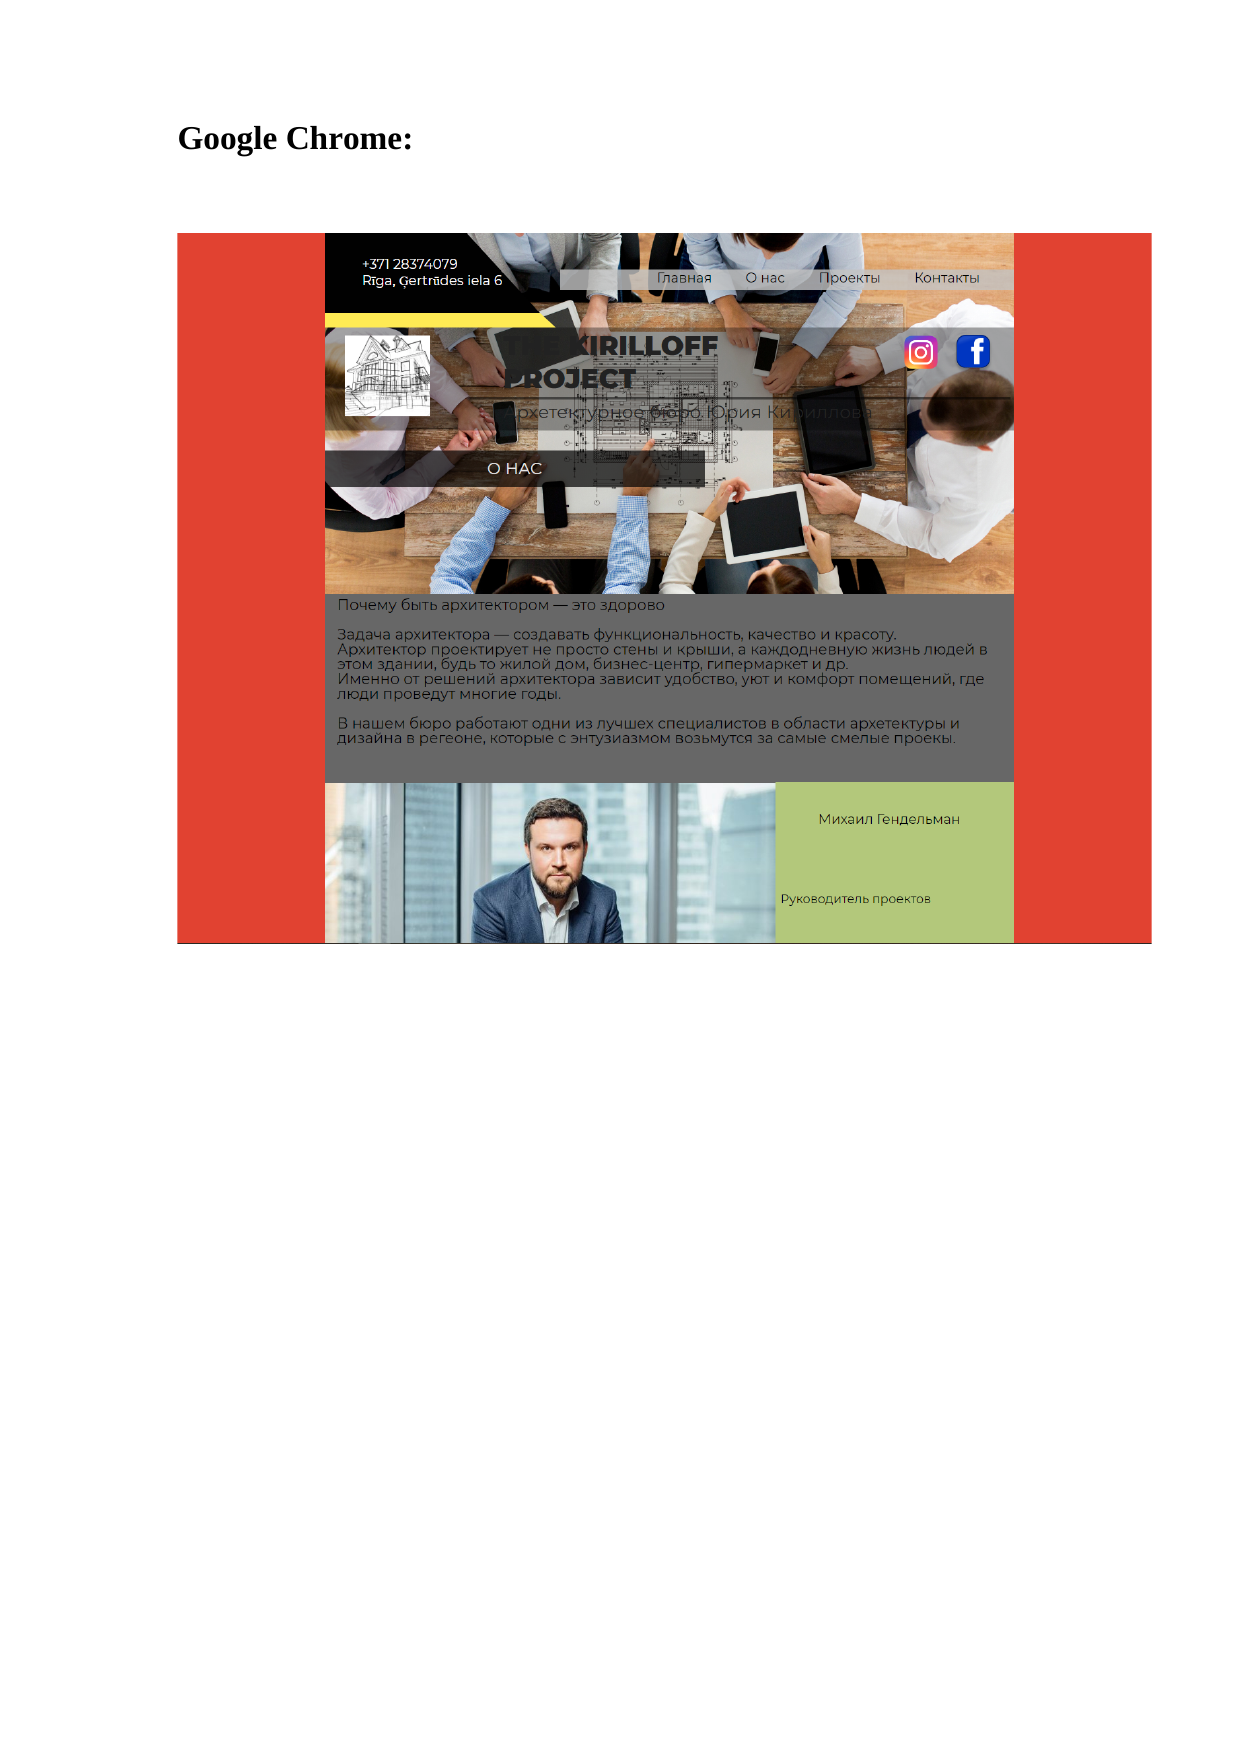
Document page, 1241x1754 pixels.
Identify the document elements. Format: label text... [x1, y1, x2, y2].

text Google Chrome: [177, 118, 1152, 156]
picture [177, 233, 1152, 944]
